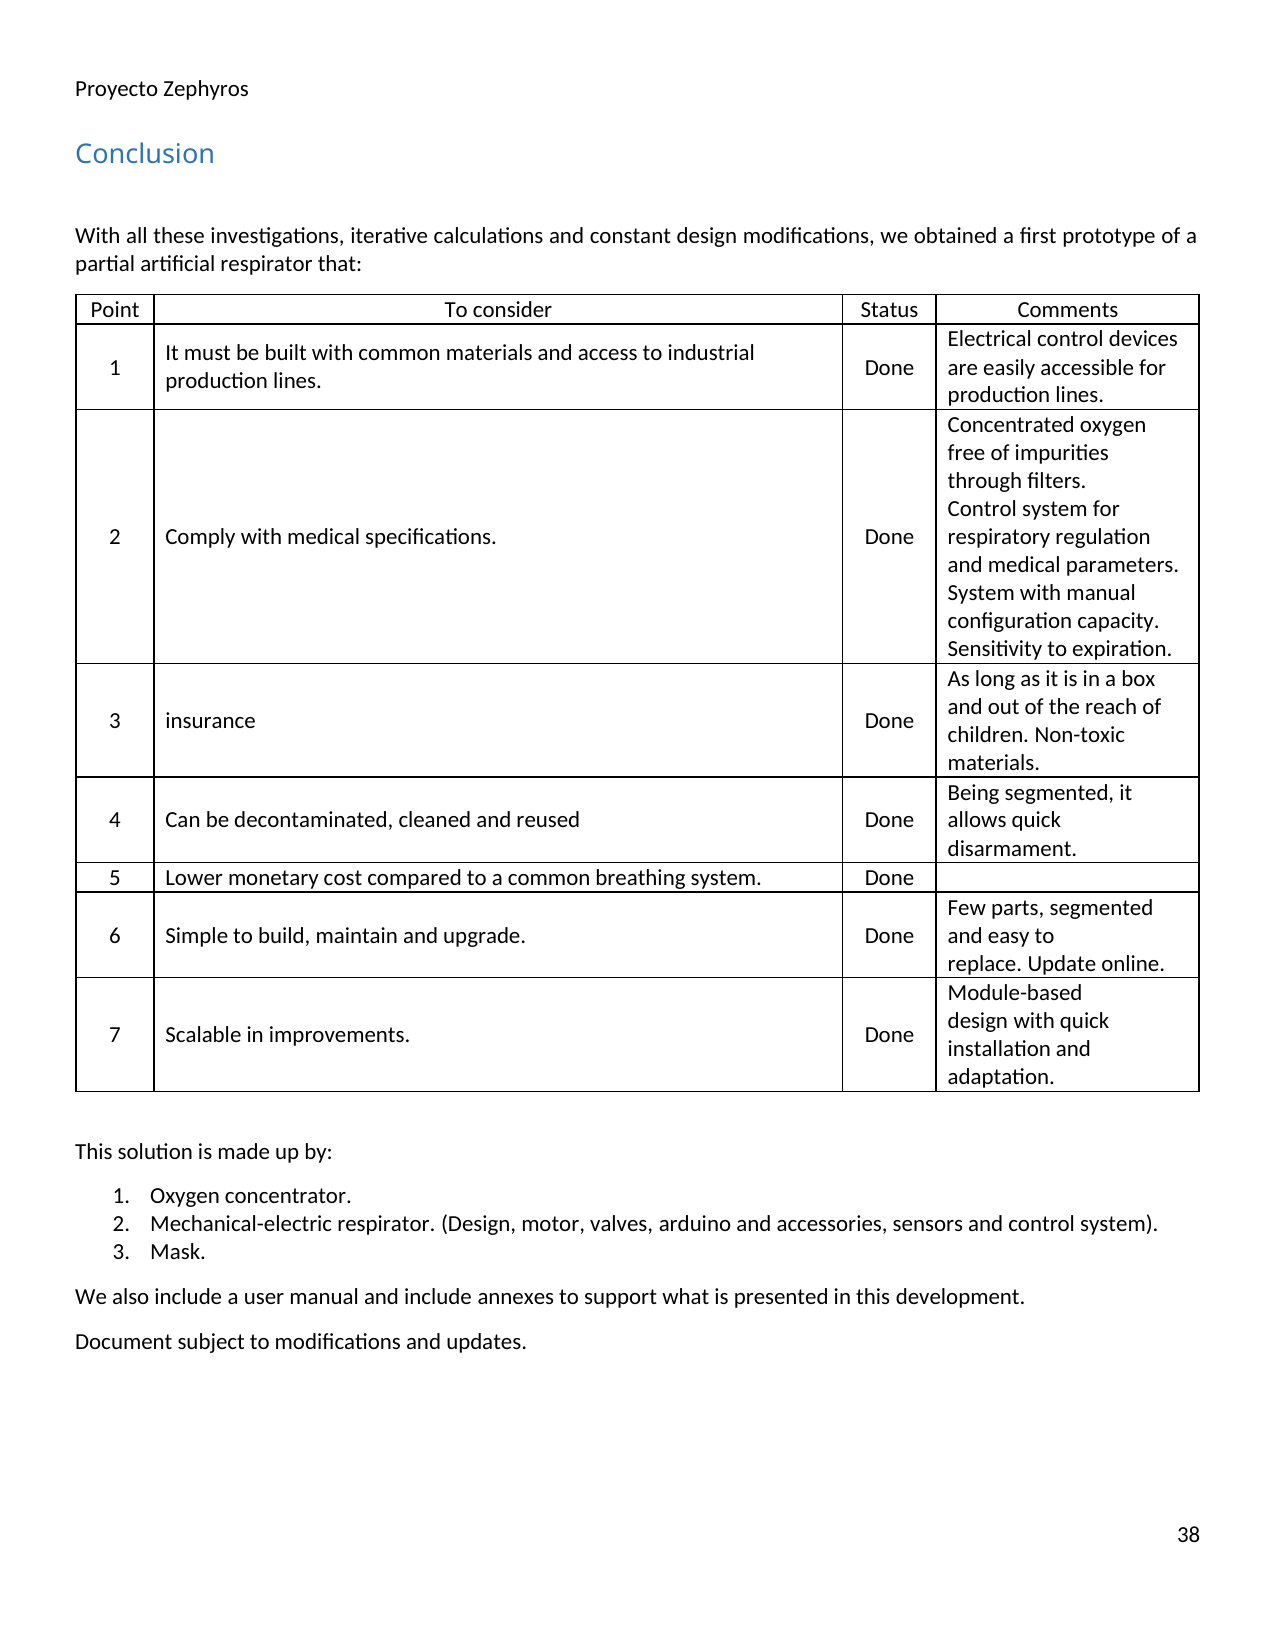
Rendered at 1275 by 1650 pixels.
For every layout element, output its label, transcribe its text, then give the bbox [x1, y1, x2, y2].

table_cell Concentrated oxygen free of impurities through filters. Control system for respiratory regulation and medical parameters. System with manual configuration capacity. Sensitivity to expiration. [937, 410, 1198, 662]
table_header Comments [937, 295, 1198, 323]
table_header To consider [155, 295, 842, 323]
table_cell Done [843, 410, 935, 662]
table_cell [937, 863, 1198, 891]
table_cell Done [843, 778, 935, 862]
table_cell 1 [77, 325, 153, 409]
table_cell It must be built with common materials and access to industrial production lines. [155, 325, 842, 409]
table_cell insurance [155, 664, 842, 776]
text With all these investigations, iterative calculations and constant design modifications, we obtained a first prototype of a partial artificial respirator that: [75, 221, 1200, 277]
table_cell Done [843, 893, 935, 977]
text Document subject to modifications and updates. [75, 1327, 1200, 1355]
table_cell 7 [77, 978, 153, 1091]
table_cell Can be decontaminated, cleaned and reused [155, 778, 842, 862]
table_cell Few parts, segmented and easy to replace. Update online. [937, 893, 1198, 977]
table_header Status [843, 295, 935, 323]
table_cell Module-based design with quick installation and adaptation. [937, 978, 1198, 1091]
table_cell Scalable in improvements. [155, 978, 842, 1091]
table_cell Done [843, 664, 935, 776]
list Oxygen concentrator. [112, 1181, 1200, 1209]
list Mask. [112, 1237, 1200, 1266]
table_cell 3 [77, 664, 153, 776]
subtitle Conclusion [75, 134, 1200, 171]
list Mechanical-electric respirator. (Design, motor, valves, arduino and accessories, sensors and control system). [112, 1209, 1200, 1237]
table_cell 6 [77, 893, 153, 977]
table_cell Being segmented, it allows quick disarmament. [937, 778, 1198, 862]
text This solution is made up by: [75, 1137, 1200, 1165]
table_cell 2 [77, 410, 153, 662]
table_cell Lower monetary cost compared to a common breathing system. [155, 863, 842, 891]
table_header Point [77, 295, 153, 323]
table_cell Done [843, 325, 935, 409]
table_cell 5 [77, 863, 153, 891]
table_cell Simple to build, maintain and upgrade. [155, 893, 842, 977]
table_cell Done [843, 978, 935, 1091]
text We also include a user manual and include annexes to support what is presented in this development. [75, 1282, 1200, 1310]
table_cell Done [843, 863, 935, 891]
table_cell Comply with medical specifications. [155, 410, 842, 662]
table_cell Electrical control devices are easily accessible for production lines. [937, 325, 1198, 409]
table_cell As long as it is in a box and out of the reach of children. Non-toxic materials. [937, 664, 1198, 776]
table_cell 4 [77, 778, 153, 862]
